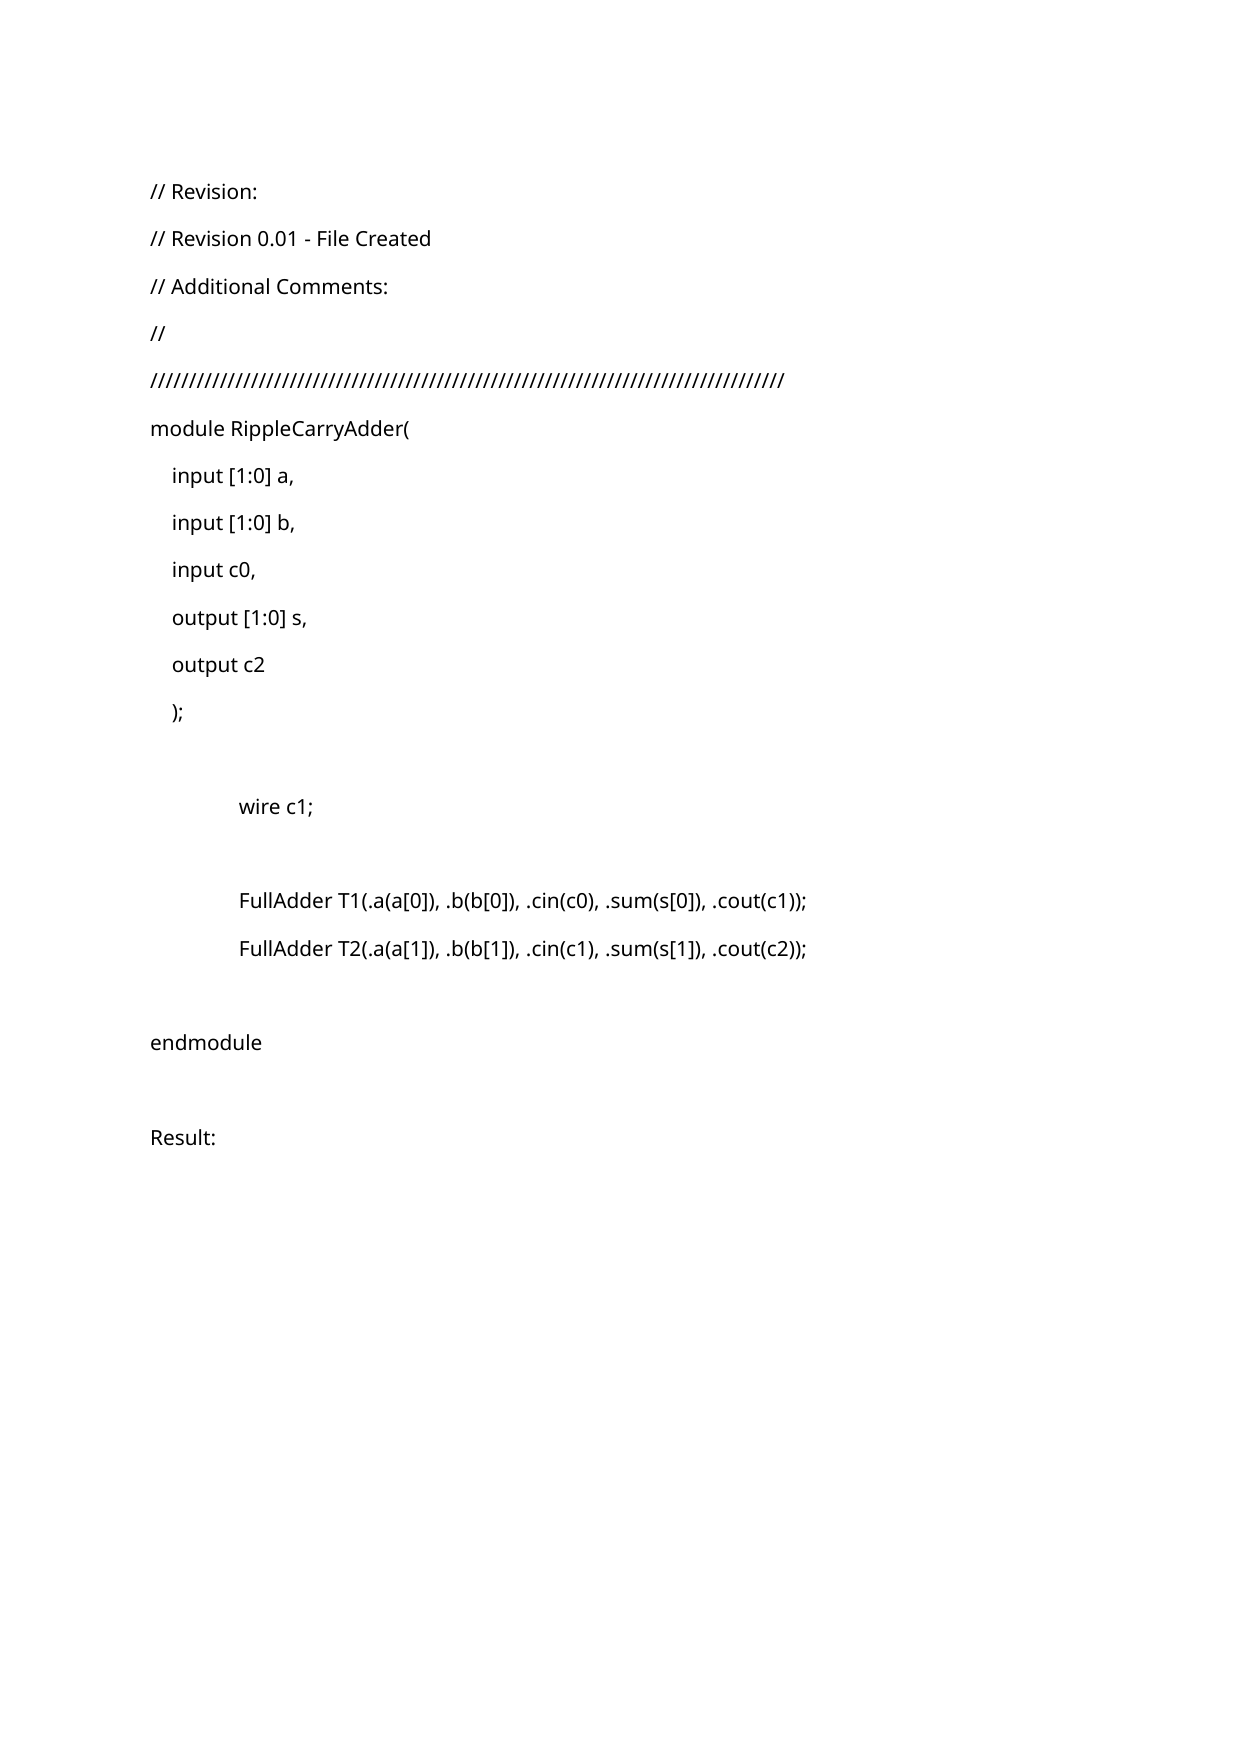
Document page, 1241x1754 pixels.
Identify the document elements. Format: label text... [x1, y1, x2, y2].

text output c2 [150, 650, 1090, 678]
text ////////////////////////////////////////////////////////////////////////////////// [150, 366, 1090, 395]
text // [150, 319, 1090, 347]
text // Additional Comments: [150, 272, 1090, 300]
text // Revision 0.01 - File Created [150, 224, 1090, 253]
text // Revision: [150, 177, 1090, 206]
text input [1:0] a, [150, 461, 1090, 489]
text endmodule [150, 1028, 1090, 1057]
text output [1:0] s, [150, 603, 1090, 631]
text FullAdder T1(.a(a[0]), .b(b[0]), .cin(c0), .sum(s[0]), .cout(c1)); [150, 887, 1090, 915]
text module RippleCarryAdder( [150, 414, 1090, 442]
text Result: [150, 1123, 1090, 1151]
text wire c1; [150, 792, 1090, 820]
text input [1:0] b, [150, 508, 1090, 537]
text input c0, [150, 556, 1090, 584]
text FullAdder T2(.a(a[1]), .b(b[1]), .cin(c1), .sum(s[1]), .cout(c2)); [150, 934, 1090, 962]
text ); [150, 697, 1090, 726]
